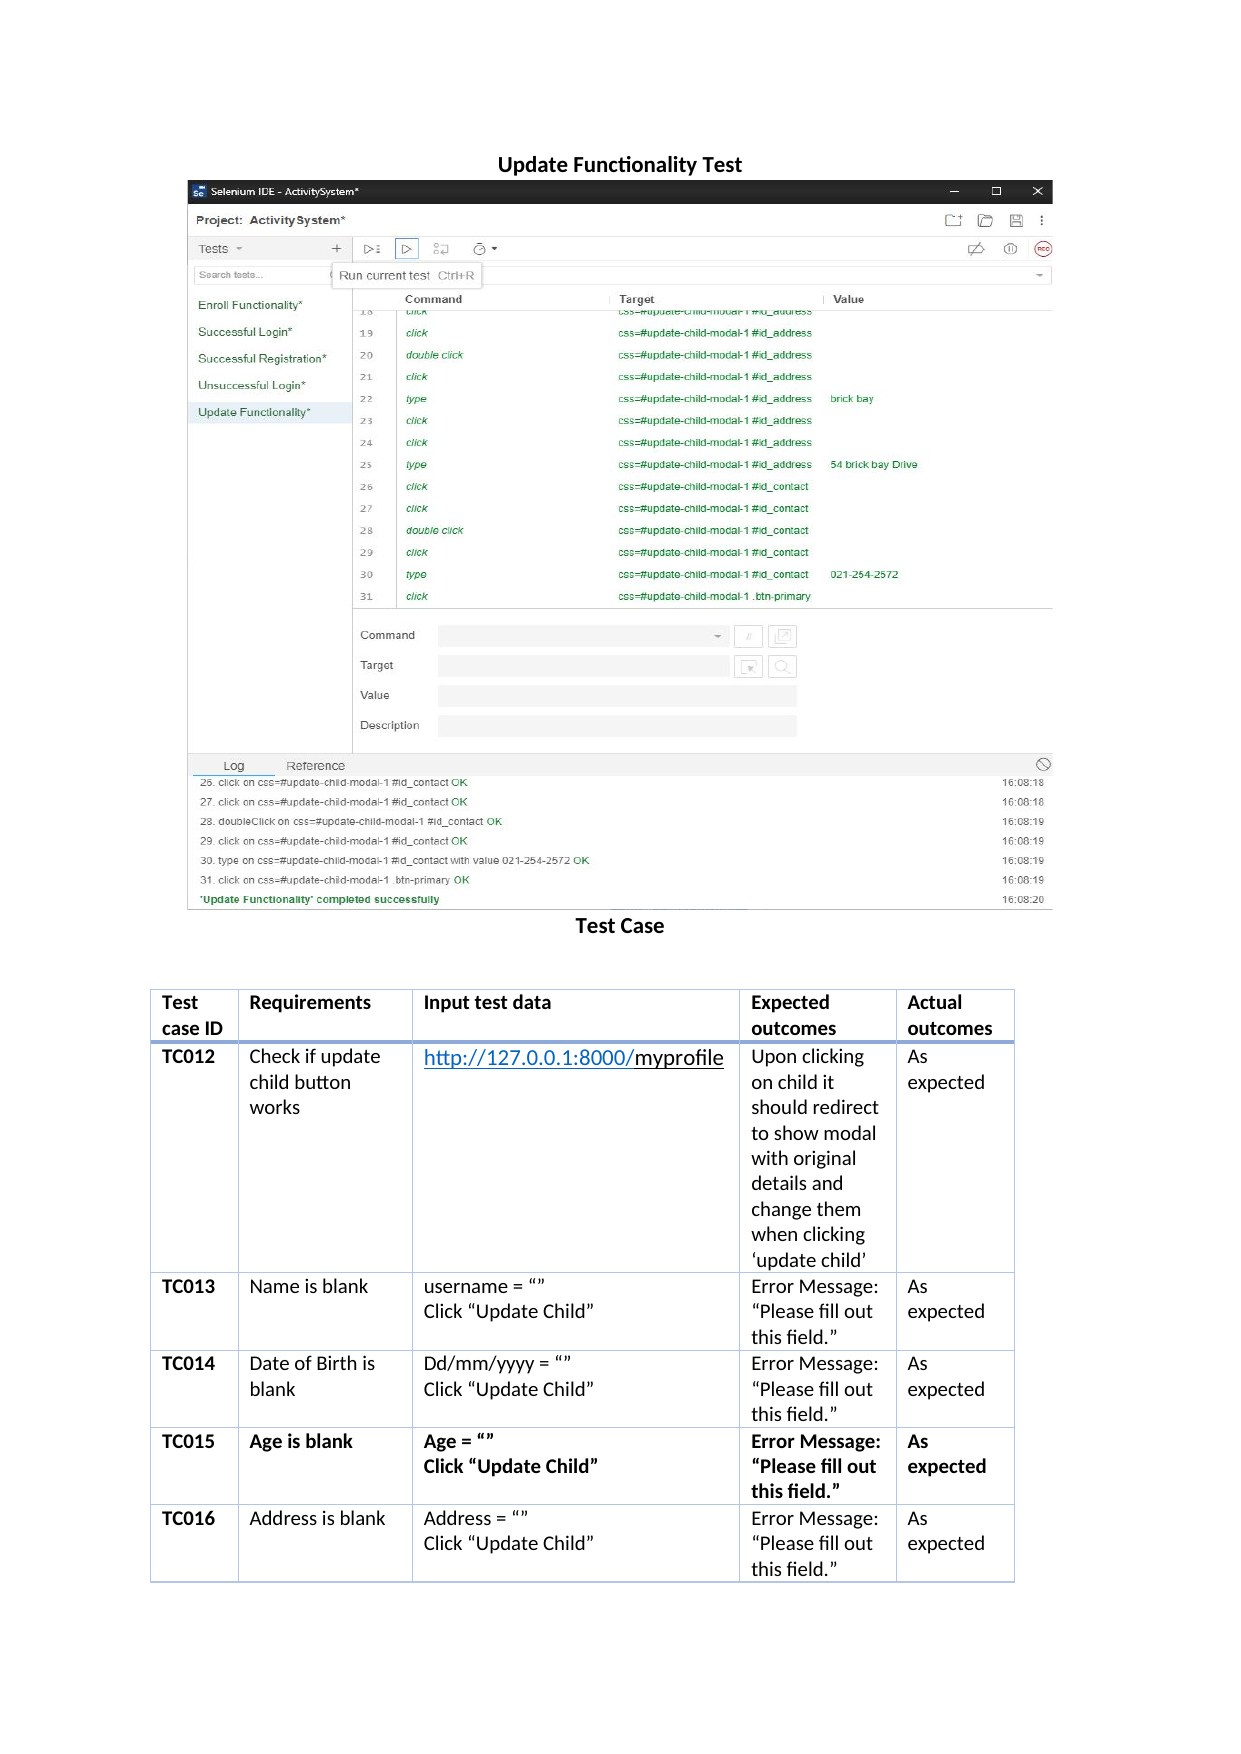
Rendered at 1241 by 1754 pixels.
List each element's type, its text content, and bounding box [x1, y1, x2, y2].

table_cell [740, 1428, 896, 1504]
table_cell Name is blank [239, 1273, 412, 1349]
table_cell Address = “” Click “Update Child” [413, 1505, 739, 1581]
table_header Test case ID [151, 990, 238, 1040]
table_cell As expected [897, 1505, 1014, 1581]
table_cell Date of Birth is blank [239, 1351, 412, 1427]
table_cell Age is blank [239, 1428, 412, 1504]
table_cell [740, 1505, 896, 1581]
table_cell username = “” Click “Update Child” [413, 1273, 739, 1349]
table_cell Error Message: “Please fill out this field.” [740, 1273, 896, 1349]
table_cell Upon clicking on child it should redirect to show modal with original details and change them when clicking ‘update child’ [740, 1044, 896, 1272]
table_cell TC016 [151, 1505, 238, 1581]
table_cell Check if update child button works [239, 1044, 412, 1272]
table_cell As expected [897, 1273, 1014, 1349]
table_header Actual outcomes [897, 990, 1014, 1040]
table_cell TC014 [151, 1351, 238, 1427]
table_header Expected outcomes [740, 990, 896, 1040]
table_cell Error Message: “Please fill out this field.” [740, 1351, 896, 1427]
table_cell As expected [897, 1428, 1014, 1504]
picture [187, 180, 1053, 910]
table_header Input test data [413, 990, 739, 1040]
table_cell TC012 [151, 1044, 238, 1272]
table_cell Age = “” Click “Update Child” [413, 1428, 739, 1504]
list Test Case [150, 911, 1090, 939]
table_cell http://127.0.0.1:8000/myprofile [413, 1044, 739, 1272]
table_cell As expected [897, 1044, 1014, 1272]
table_header Requirements [239, 990, 412, 1040]
table_cell TC015 [151, 1428, 238, 1504]
table_cell Dd/mm/yyyy = “” Click “Update Child” [413, 1351, 739, 1427]
table_cell As expected [897, 1351, 1014, 1427]
table_cell TC013 [151, 1273, 238, 1349]
table_cell Address is blank [239, 1505, 412, 1581]
